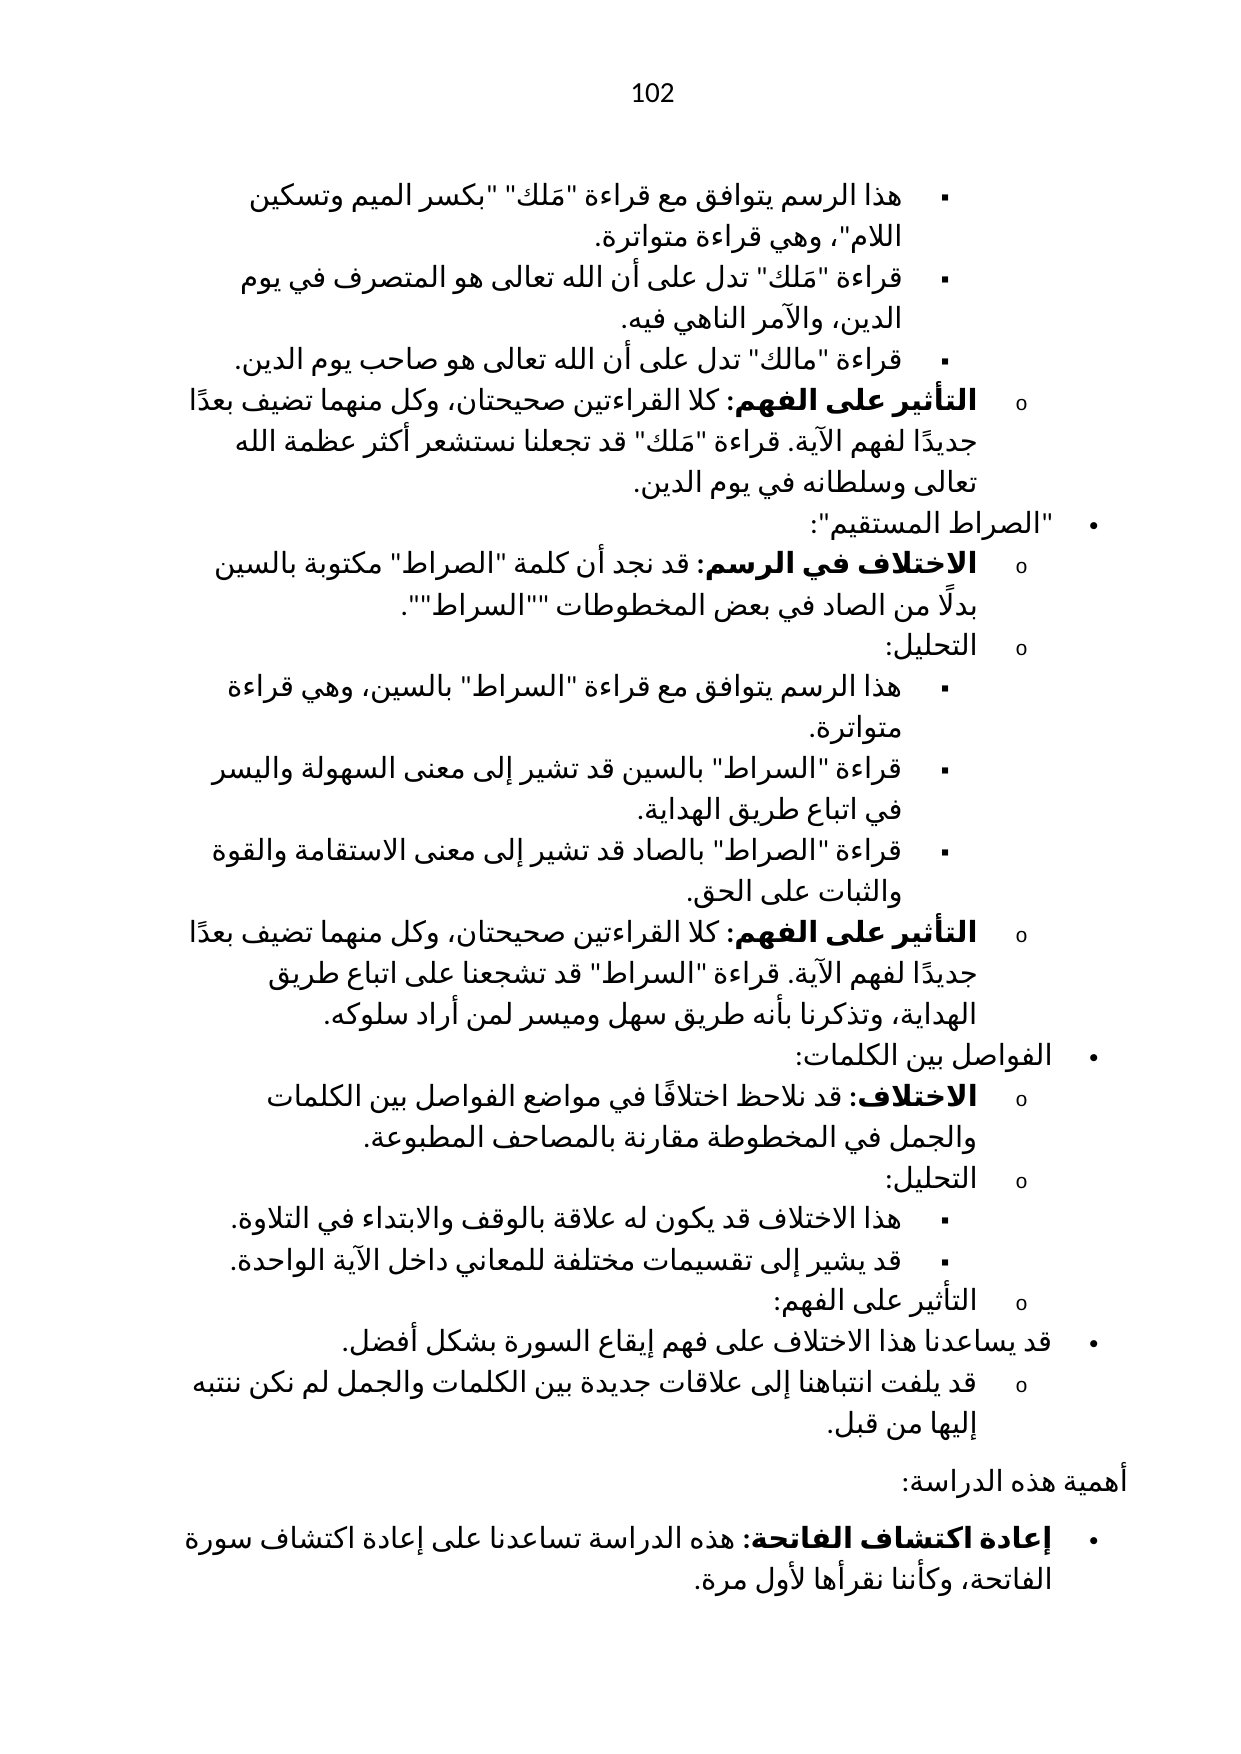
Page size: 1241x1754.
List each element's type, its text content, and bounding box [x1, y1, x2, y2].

list الاختلاف: قد نلاحظ اختلافًا في مواضع الفواصل بين الكلمات والجمل في المخطوطة مقارنة بالمصاحف المطبوعة. [177, 1078, 1015, 1154]
list قد يلفت انتباهنا إلى علاقات جديدة بين الكلمات والجمل لم نكن ننتبه إليها من قبل. [177, 1364, 1015, 1441]
list التأثير على الفهم: كلا القراءتين صحيحتان، وكل منهما تضيف بعدًا جديدًا لفهم الآية. قراءة "السراط" قد تشجعنا على اتباع طريق الهداية، وتذكرنا بأنه طريق سهل وميسر لمن أراد سلوكه. [177, 914, 1015, 1032]
list قد يشير إلى تقسيمات مختلفة للمعاني داخل الآية الواحدة. [177, 1242, 940, 1277]
list إعادة اكتشاف الفاتحة: هذه الدراسة تساعدنا على إعادة اكتشاف سورة الفاتحة، وكأننا نقرأها لأول مرة. [177, 1521, 1090, 1597]
list هذا الرسم يتوافق مع قراءة "السراط" بالسين، وهي قراءة متواترة. [177, 668, 940, 745]
text أهمية هذه الدراسة: [177, 1463, 1128, 1498]
list قد يساعدنا هذا الاختلاف على فهم إيقاع السورة بشكل أفضل. [177, 1323, 1090, 1359]
list هذا الاختلاف قد يكون له علاقة بالوقف والابتداء في التلاوة. [177, 1201, 940, 1236]
list التحليل: [177, 1160, 1015, 1195]
list التأثير على الفهم: كلا القراءتين صحيحتان، وكل منهما تضيف بعدًا جديدًا لفهم الآية. قراءة "مَلك" قد تجعلنا نستشعر أكثر عظمة الله تعالى وسلطانه في يوم الدين. [177, 382, 1015, 499]
list الفواصل بين الكلمات: [177, 1037, 1090, 1072]
list قراءة "الصراط" بالصاد قد تشير إلى معنى الاستقامة والقوة والثبات على الحق. [177, 832, 940, 909]
list الاختلاف في الرسم: قد نجد أن كلمة "الصراط" مكتوبة بالسين بدلًا من الصاد في بعض المخطوطات ""السراط"". [177, 546, 1015, 622]
list قراءة "مَلك" تدل على أن الله تعالى هو المتصرف في يوم الدين، والآمر الناهي فيه. [177, 259, 940, 336]
list قراءة "مالك" تدل على أن الله تعالى هو صاحب يوم الدين. [177, 341, 940, 377]
list التأثير على الفهم: [177, 1282, 1015, 1318]
list "الصراط المستقيم": [177, 505, 1090, 540]
list هذا الرسم يتوافق مع قراءة "مَلك" "بكسر الميم وتسكين اللام"، وهي قراءة متواترة. [177, 177, 940, 254]
list قراءة "السراط" بالسين قد تشير إلى معنى السهولة واليسر في اتباع طريق الهداية. [177, 750, 940, 827]
list التحليل: [177, 627, 1015, 663]
